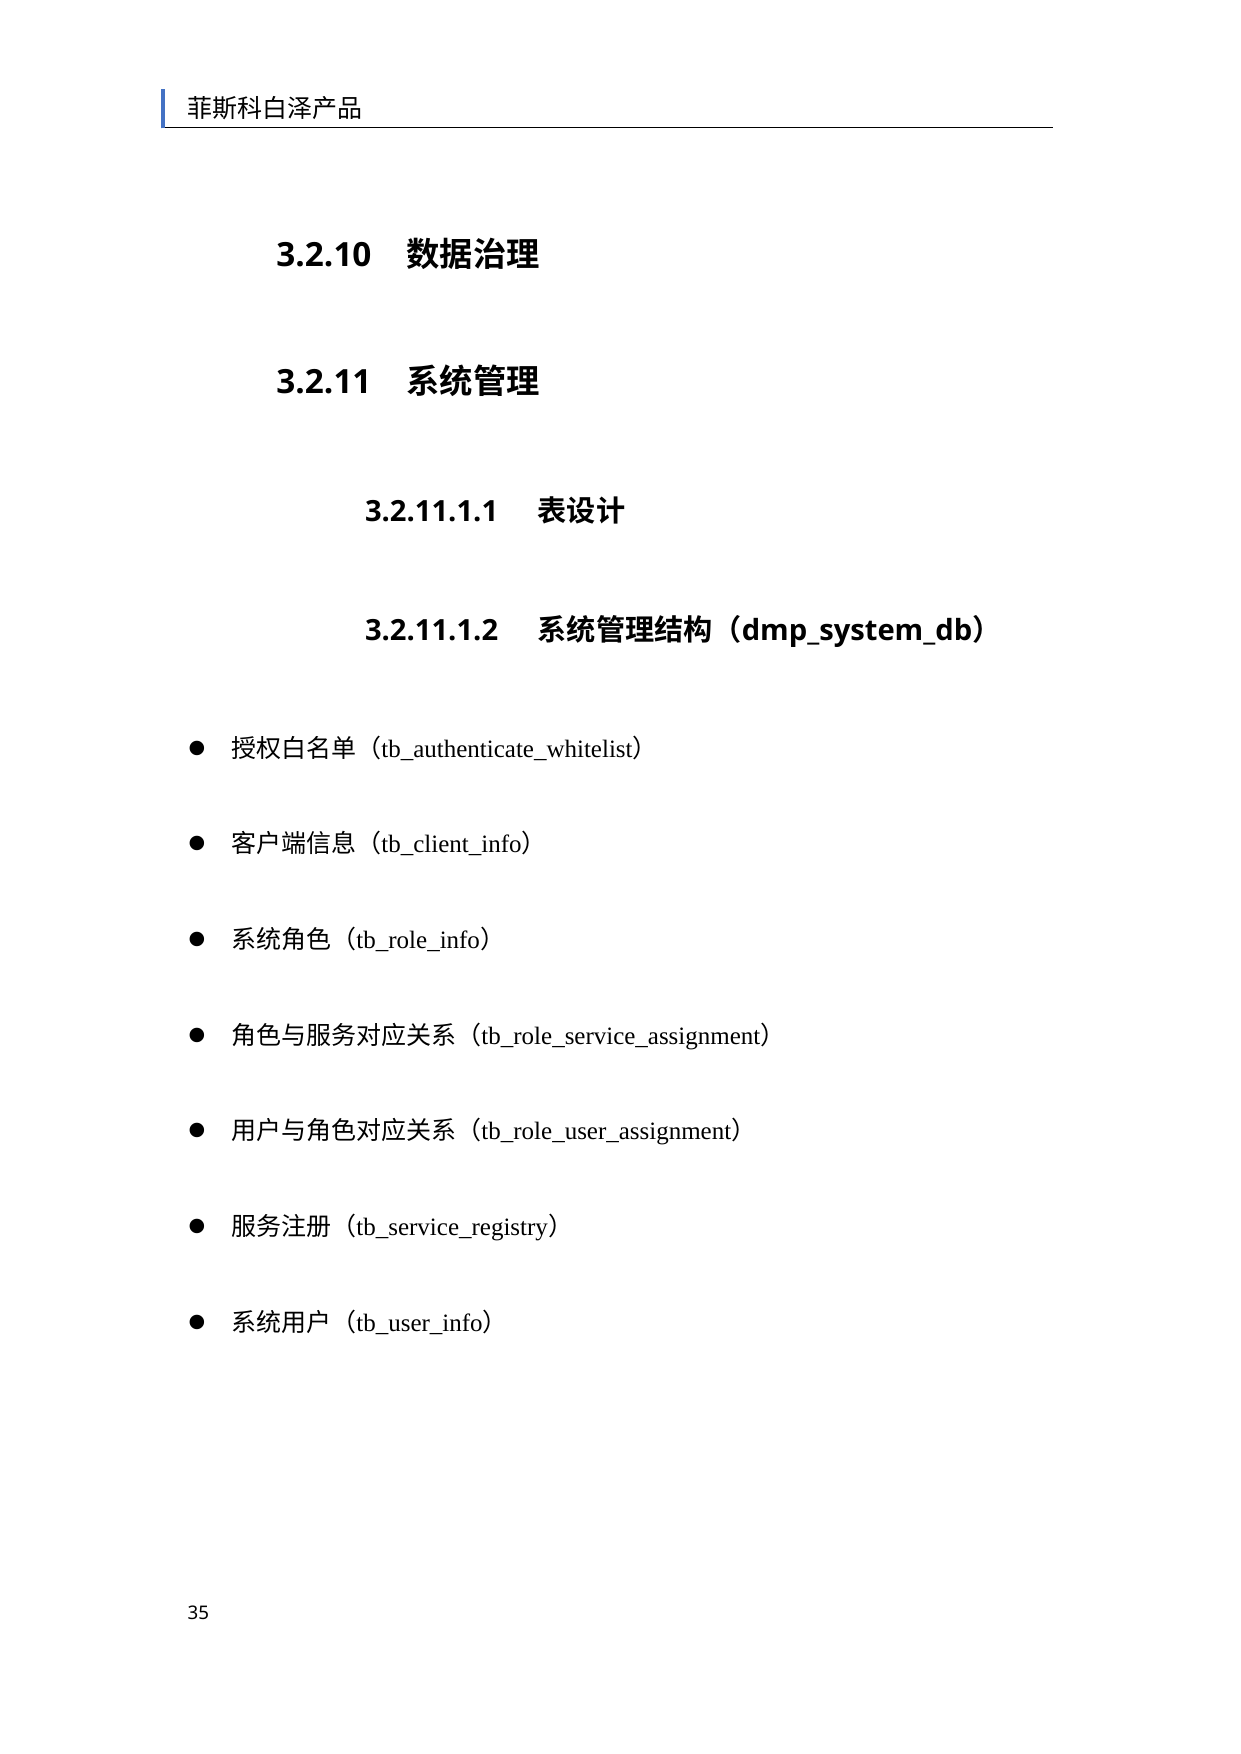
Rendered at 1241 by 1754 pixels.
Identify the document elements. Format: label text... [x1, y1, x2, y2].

subtitle 表设计 [365, 476, 1053, 541]
list 授权白名单（tb_authenticate_whitelist） [187, 714, 1053, 779]
list 服务注册（tb_service_registry） [187, 1192, 1053, 1257]
list 系统用户（tb_user_info） [187, 1288, 1053, 1353]
subtitle 数据治理 [276, 219, 1053, 284]
subtitle 系统管理结构（dmp_system_db） [365, 595, 1053, 660]
list 系统角色（tb_role_info） [187, 905, 1053, 970]
list 角色与服务对应关系（tb_role_service_assignment） [187, 1001, 1053, 1066]
list 客户端信息（tb_client_info） [187, 809, 1053, 874]
list 用户与角色对应关系（tb_role_user_assignment） [187, 1096, 1053, 1161]
subtitle 系统管理 [276, 347, 1053, 412]
